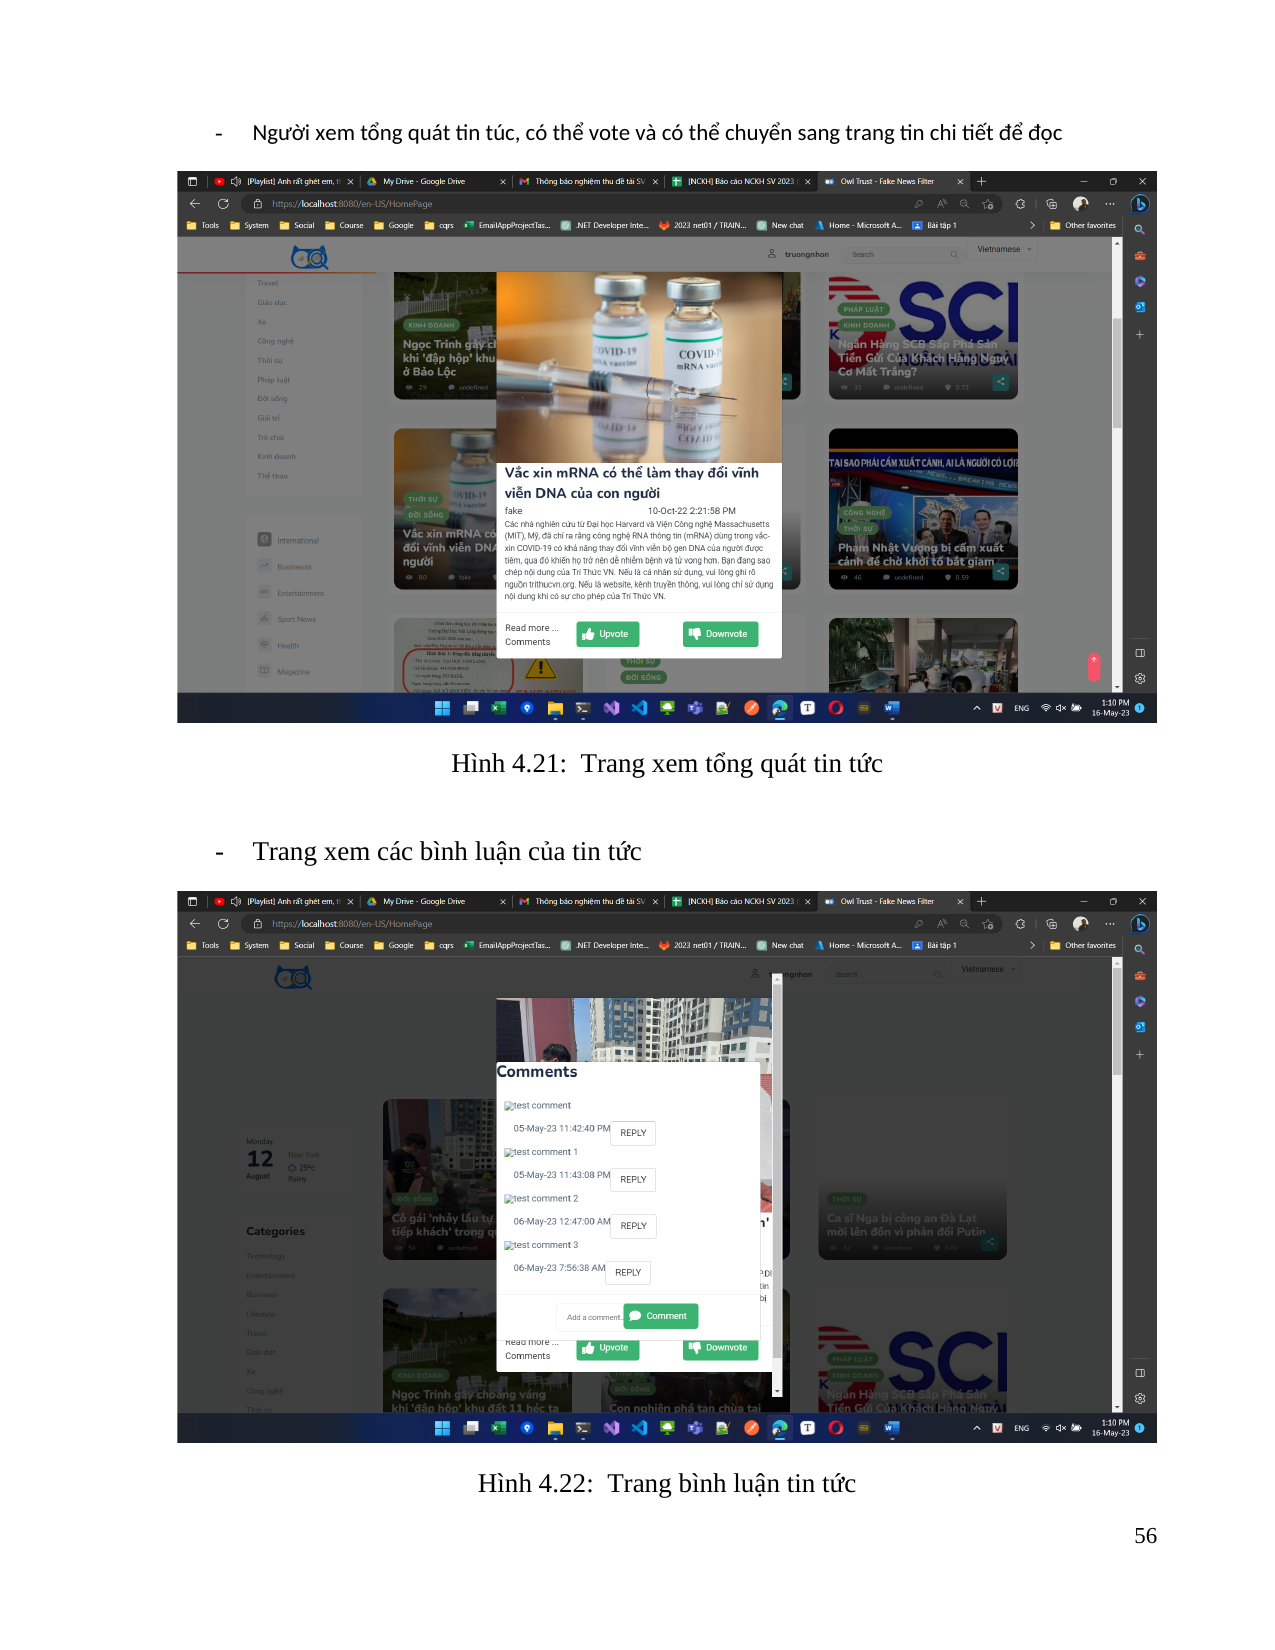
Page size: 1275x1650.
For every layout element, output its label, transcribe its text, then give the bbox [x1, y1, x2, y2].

list Người xem tổng quát tin túc, có thể vote và có thể chuyển sang trang tin chi tiết để đọc [215, 118, 1157, 146]
list Trang xem các bình luận của tin tức [215, 835, 1157, 866]
picture [177, 171, 1157, 723]
picture [177, 891, 1157, 1443]
